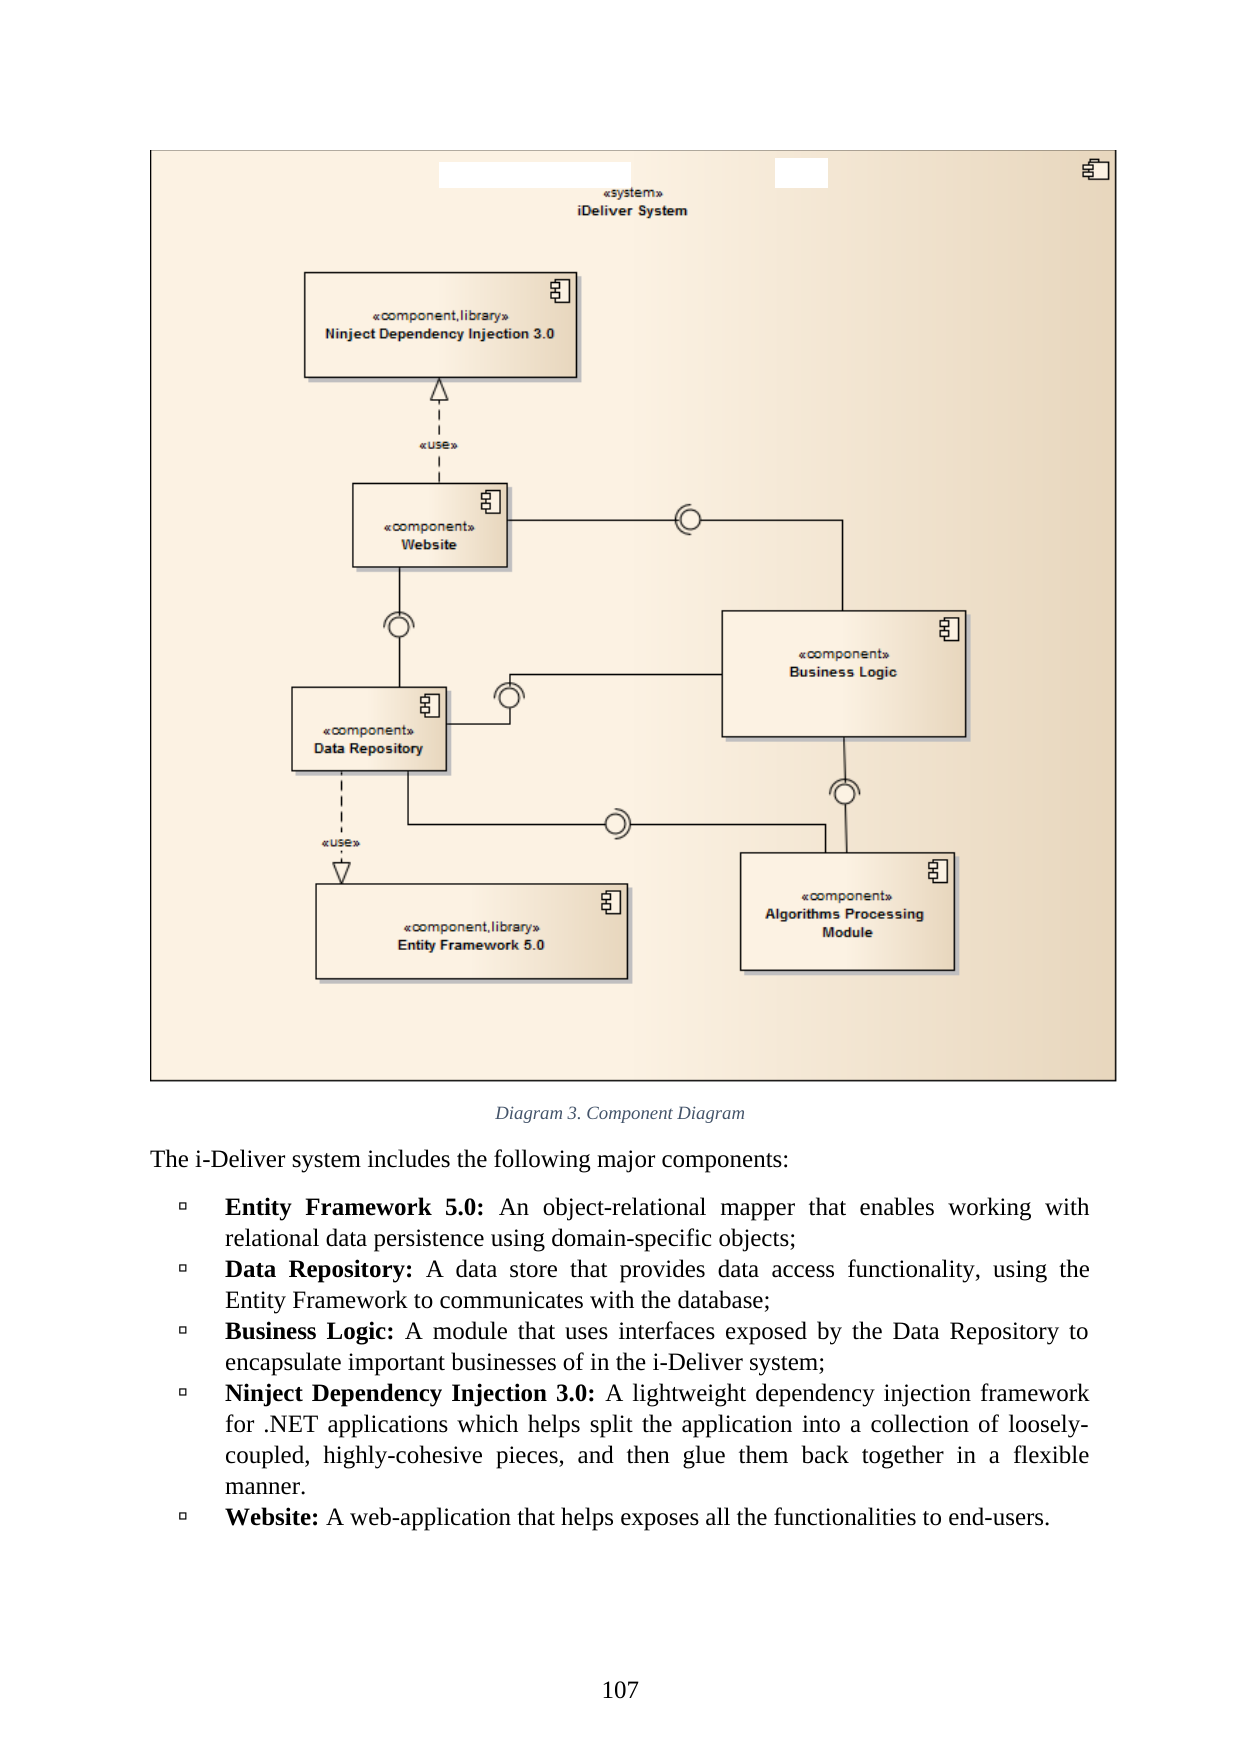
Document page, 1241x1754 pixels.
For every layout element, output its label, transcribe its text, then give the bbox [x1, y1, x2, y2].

picture [150, 150, 1118, 1083]
list Data Repository: A data store that provides data access functionality, using the Entity Framework to communicates with the database; [187, 1254, 1090, 1314]
text Diagram 3. Component Diagram [150, 1102, 1090, 1123]
text The i-Deliver system includes the following major components: [150, 1144, 1090, 1173]
list Ninject Dependency Injection 3.0: A lightweight dependency injection framework for .NET applications which helps split the application into a collection of loosely-coupled, highly-cohesive pieces, and then glue them back together in a flexible manner. [187, 1378, 1090, 1500]
list Business Logic: A module that uses interfaces exposed by the Data Repository to encapsulate important businesses of in the i-Deliver system; [187, 1316, 1090, 1376]
list Entity Framework 5.0: An object-relational mapper that enables working with relational data persistence using domain-specific objects; [187, 1192, 1090, 1252]
list Website: A web-application that helps exposes all the functionalities to end-users. [187, 1502, 1090, 1531]
